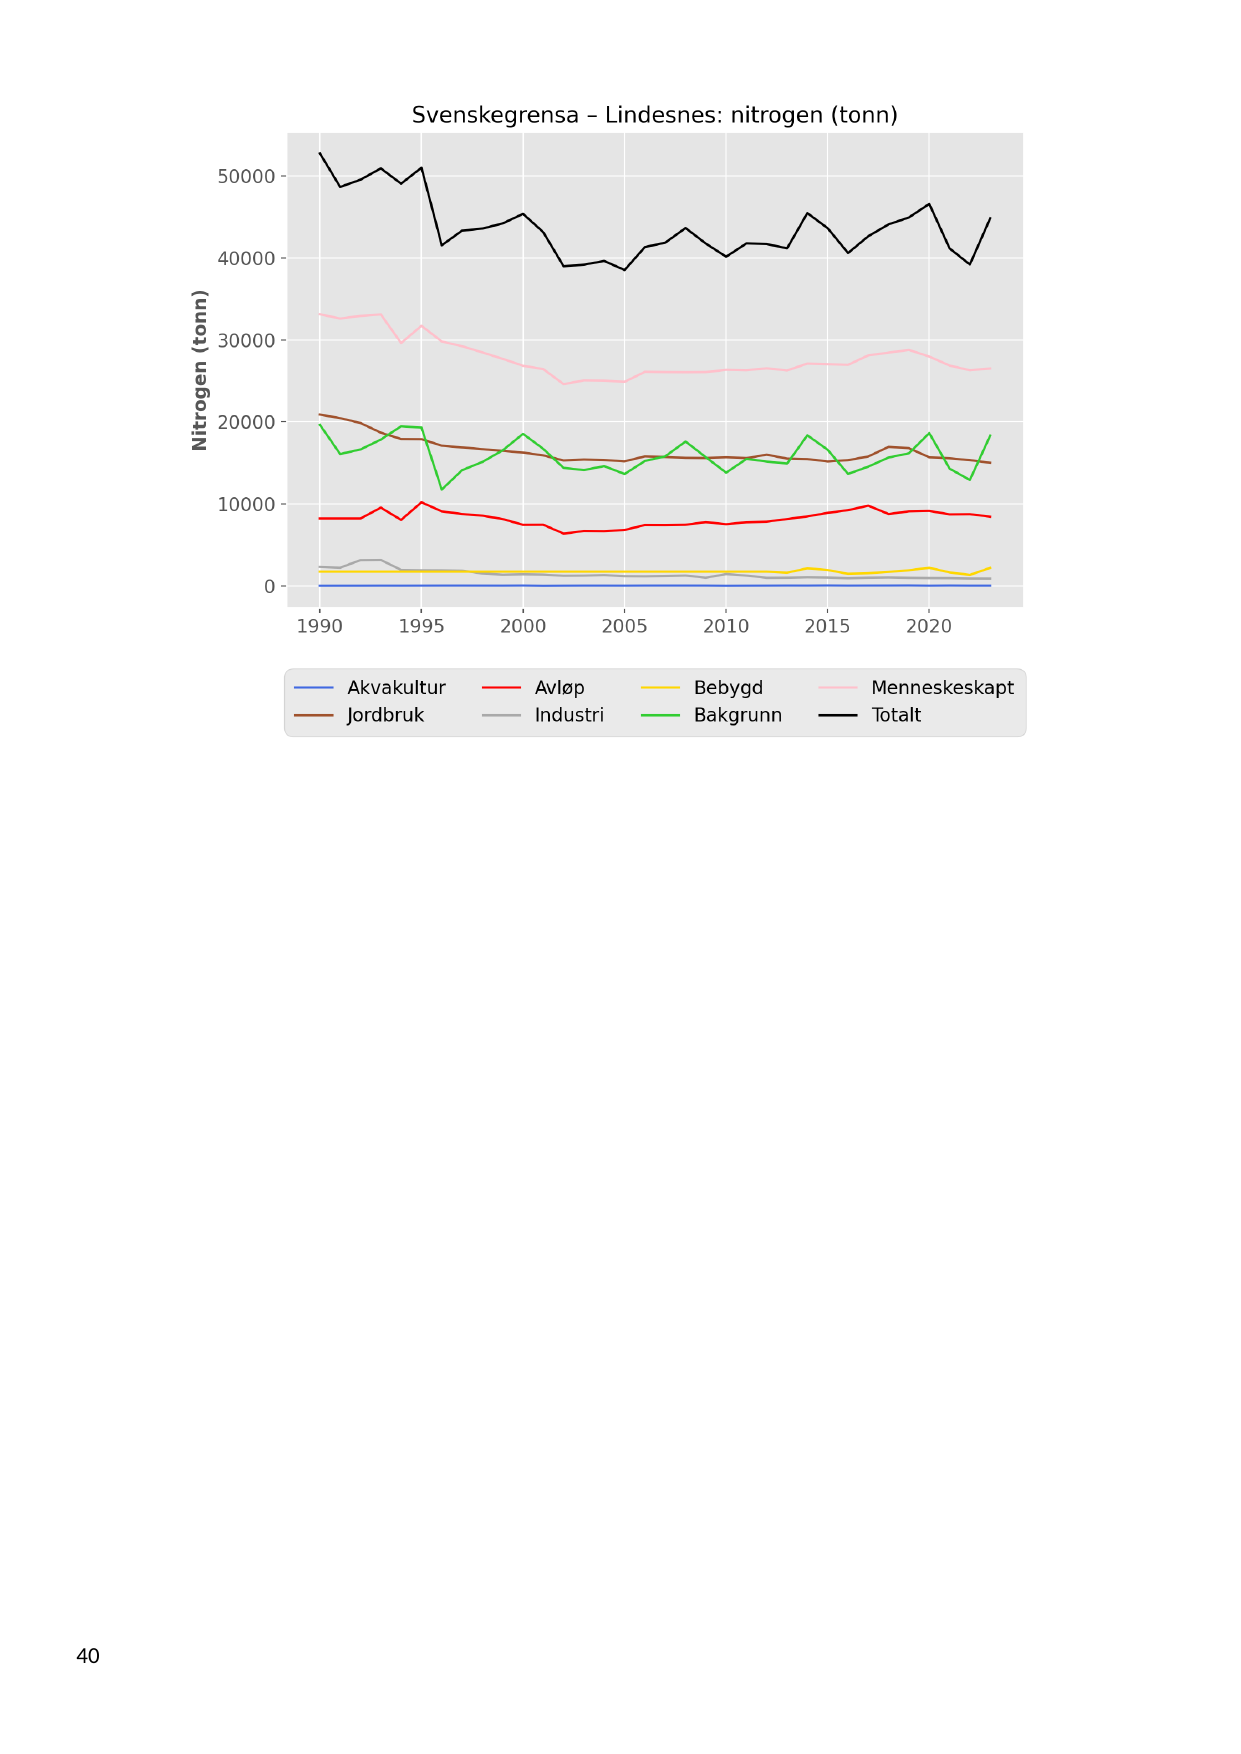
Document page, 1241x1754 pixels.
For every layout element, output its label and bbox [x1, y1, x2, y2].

picture [177, 90, 1063, 755]
